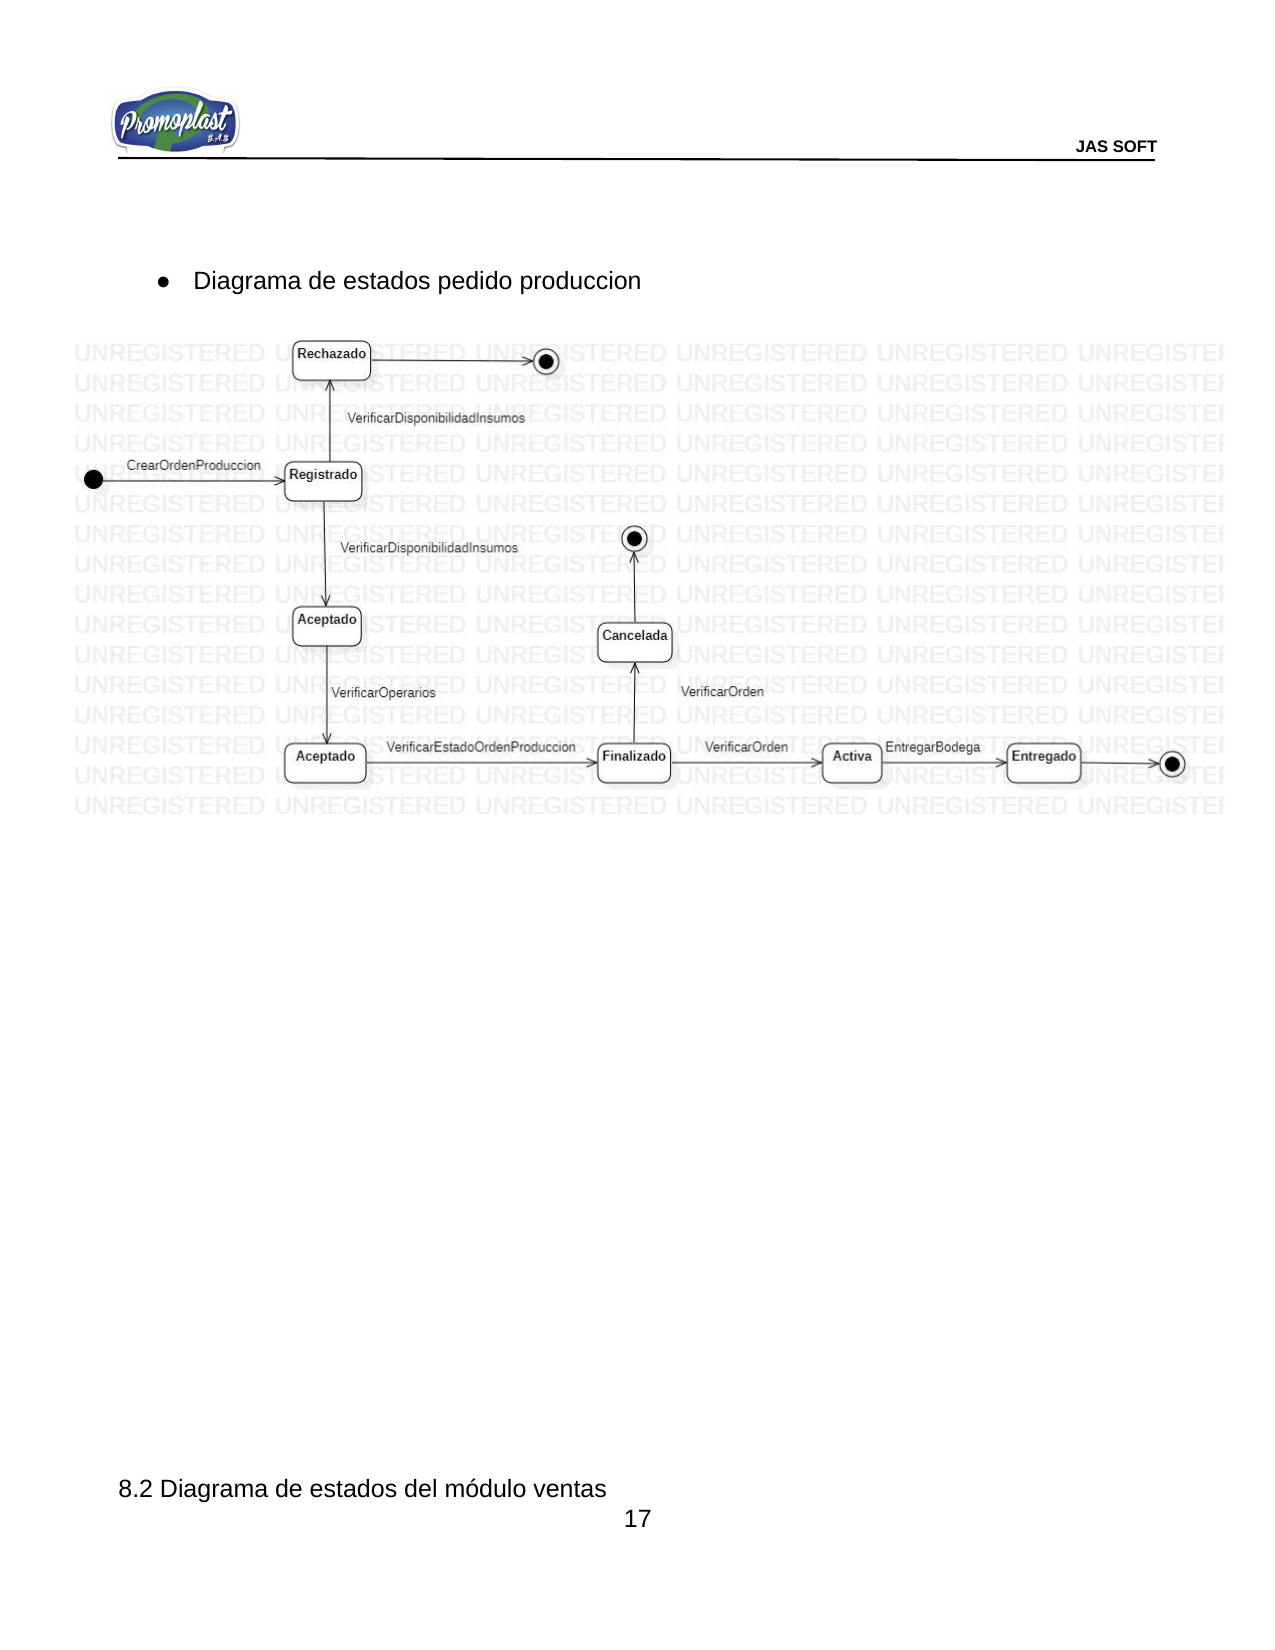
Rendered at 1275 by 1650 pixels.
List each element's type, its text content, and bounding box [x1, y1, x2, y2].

text 8.2 Diagrama de estados del módulo ventas [118, 1474, 1157, 1502]
picture [74, 331, 1225, 823]
list Diagrama de estados pedido produccion [156, 266, 1157, 295]
picture [107, 84, 243, 153]
